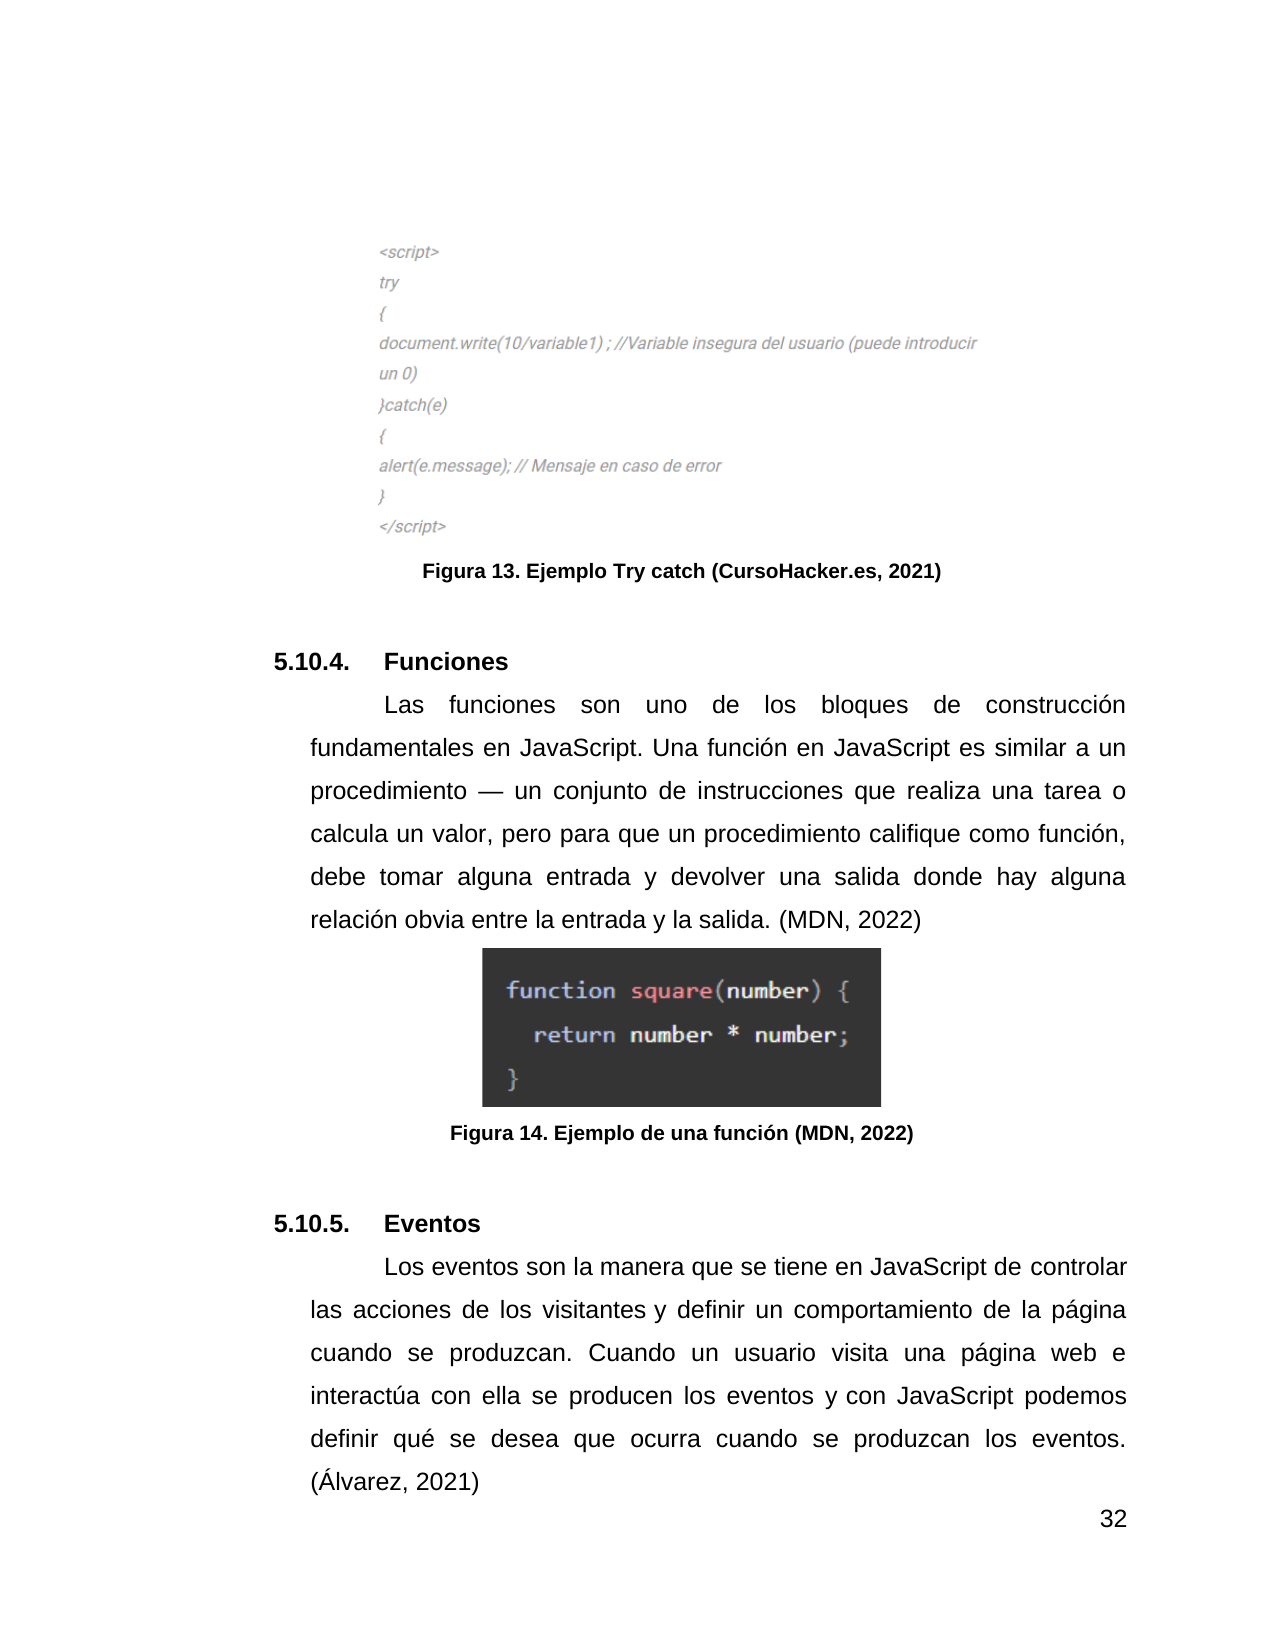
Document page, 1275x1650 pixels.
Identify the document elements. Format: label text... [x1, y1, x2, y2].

text Las funciones son uno de los bloques de construcción fundamentales en JavaScript. Una función en JavaScript es similar a un procedimiento — un conjunto de instrucciones que realiza una tarea o calcula un valor, pero para que un procedimiento califique como función, debe tomar alguna entrada y devolver una salida donde hay alguna relación obvia entre la entrada y la salida. [310, 690, 1127, 934]
text Eventos [273, 1209, 1127, 1237]
text Figura 13. Ejemplo Try catch [236, 559, 1127, 583]
picture [482, 948, 882, 1107]
text Figura 14. Ejemplo de una función [236, 1121, 1127, 1145]
picture [377, 236, 986, 545]
text Los eventos son la manera que se tiene en JavaScript de controlar las acciones de los visitantes y definir un comportamiento de la página cuando se produzcan. Cuando un usuario visita una página web e interactúa con ella se producen los eventos y con JavaScript podemos definir qué se desea que ocurra cuando se produzcan los eventos. [310, 1252, 1127, 1496]
text Funciones [273, 647, 1127, 675]
